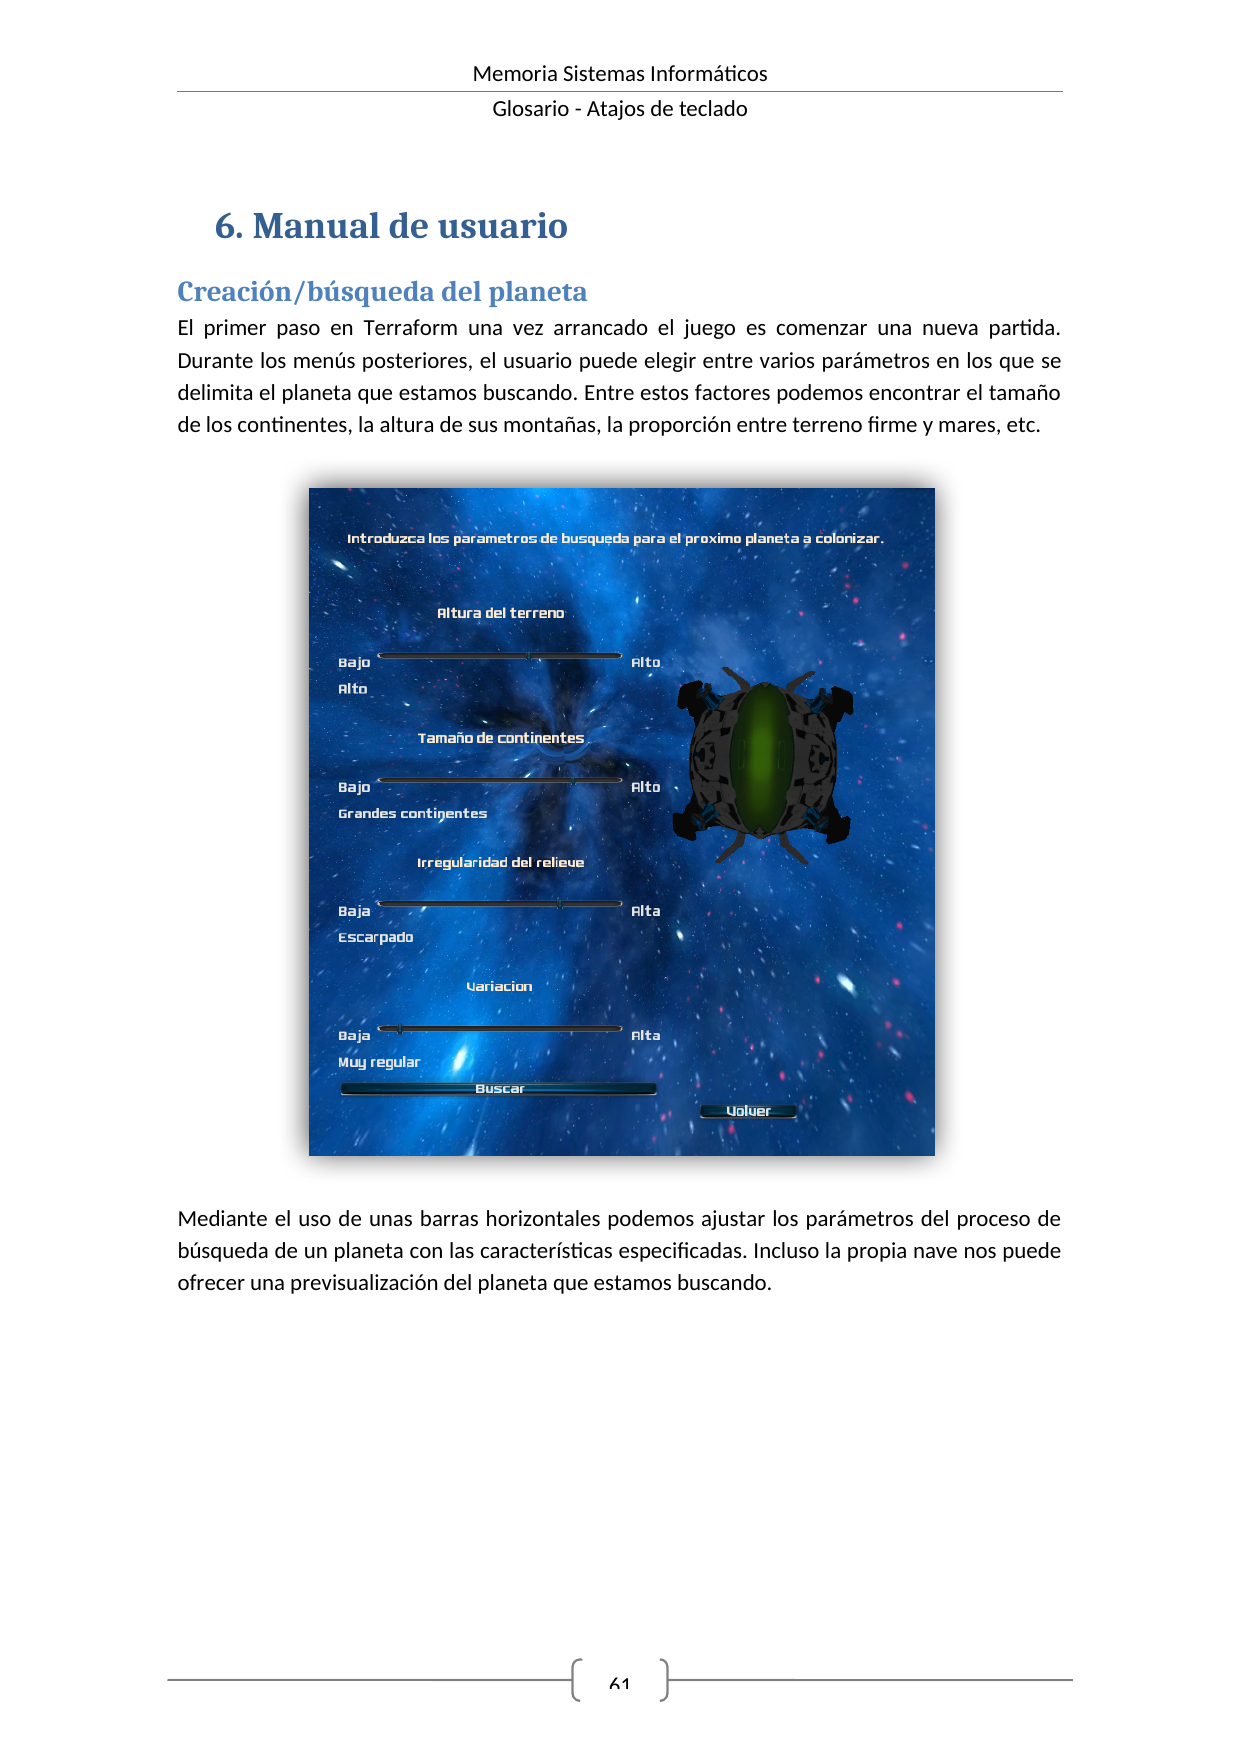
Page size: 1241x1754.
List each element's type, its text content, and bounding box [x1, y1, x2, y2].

text El primer paso en Terraform una vez arrancado el juego es comenzar una nueva partida. Durante los menús posteriores, el usuario puede elegir entre varios parámetros en los que se delimita el planeta que estamos buscando. Entre estos factores podemos encontrar el tamaño de los continentes, la altura de sus montañas, la proporción entre terreno firme y mares, etc. [177, 313, 1063, 438]
subtitle Creación/búsqueda del planeta [177, 275, 1063, 308]
text Mediante el uso de unas barras horizontales podemos ajustar los parámetros del proceso de búsqueda de un planeta con las características especificadas. Incluso la propia nave nos puede ofrecer una previsualización del planeta que estamos buscando. [177, 1204, 1063, 1296]
subtitle Manual de usuario [215, 204, 1063, 248]
picture [309, 488, 935, 1156]
